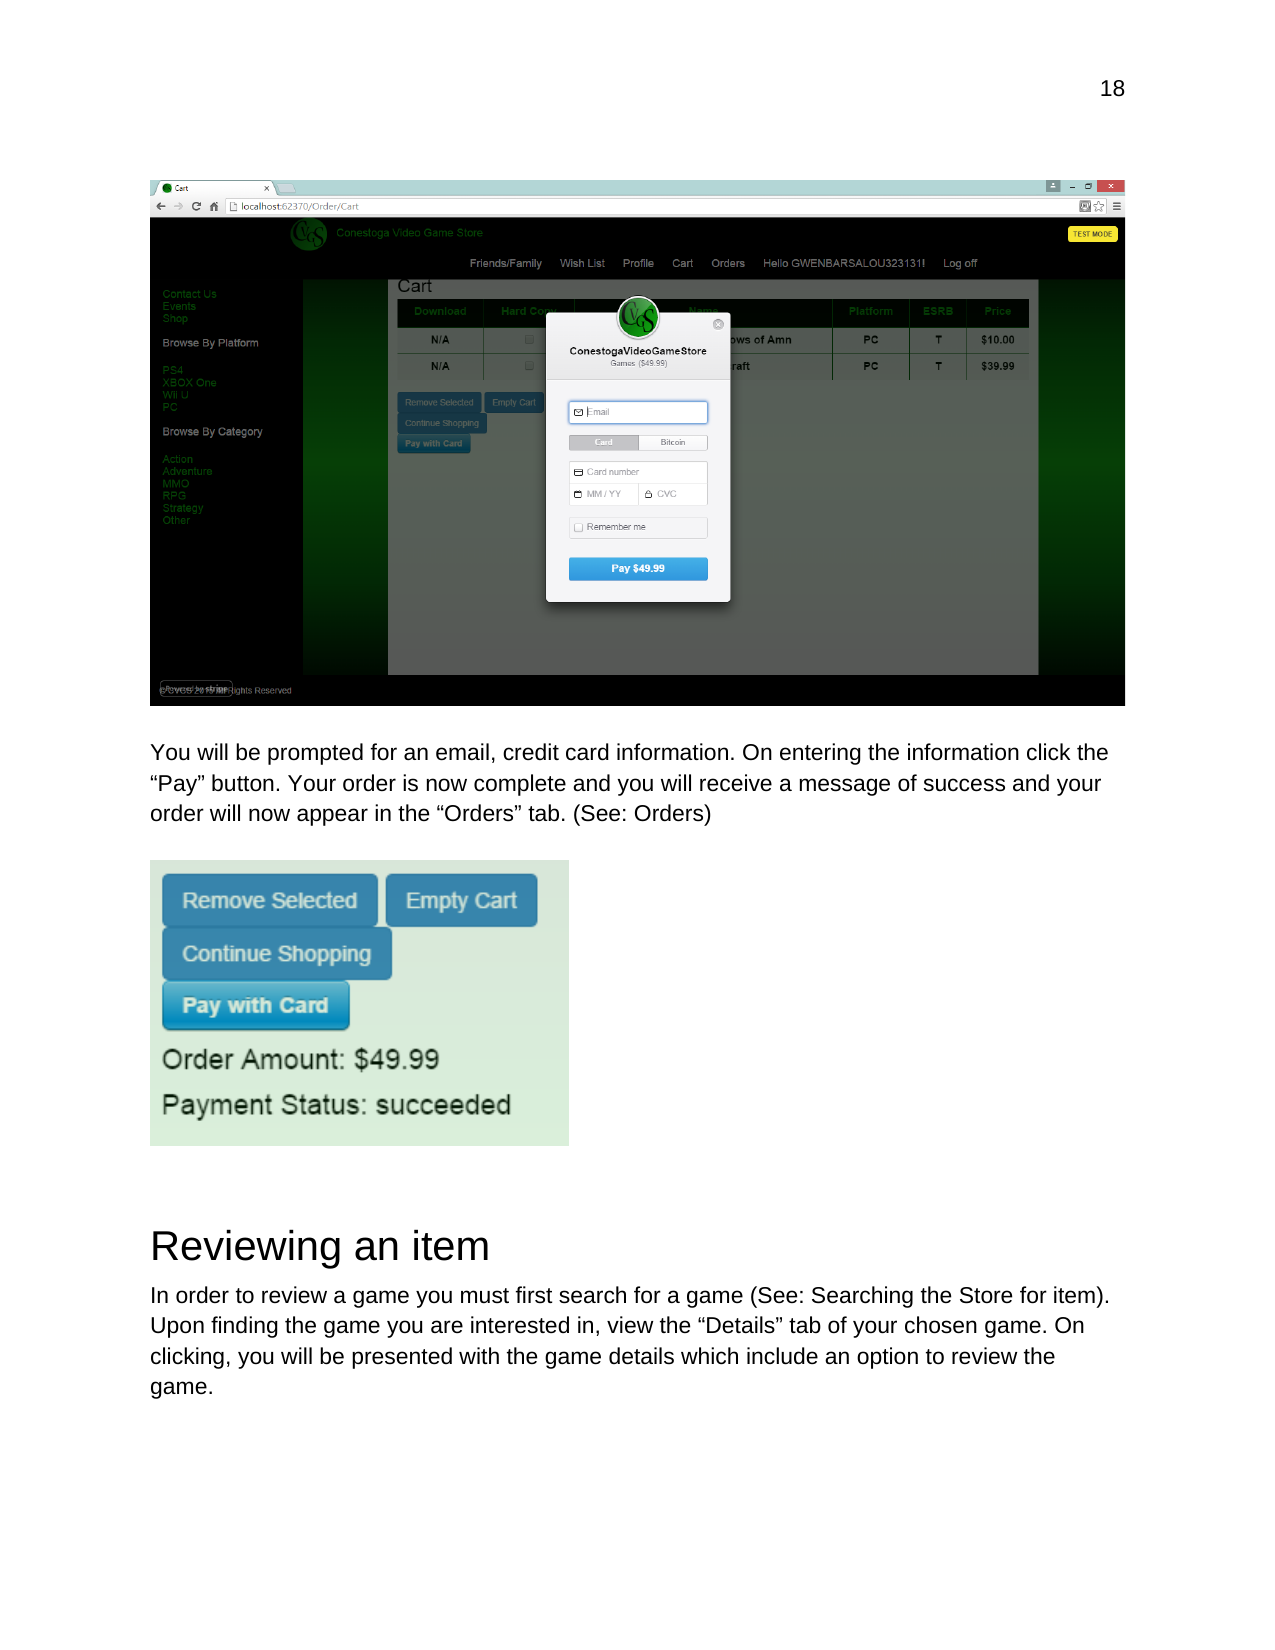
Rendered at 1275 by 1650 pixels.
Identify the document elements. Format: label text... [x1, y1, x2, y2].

picture [150, 860, 569, 1146]
picture [150, 180, 1125, 706]
subtitle Reviewing an item [150, 1222, 1125, 1270]
text In order to review a game you must first search for a game (See: Searching the Store for item). Upon finding the game you are interested in, view the “Details” tab of your chosen game. On clicking, you will be presented with the game details which include an option to review the game. [150, 1282, 1125, 1399]
text You will be prompted for an email, credit card information. On entering the information click the “Pay” button. Your order is now complete and you will receive a message of success and your order will now appear in the “Orders” tab. (See: Orders) [150, 739, 1125, 826]
